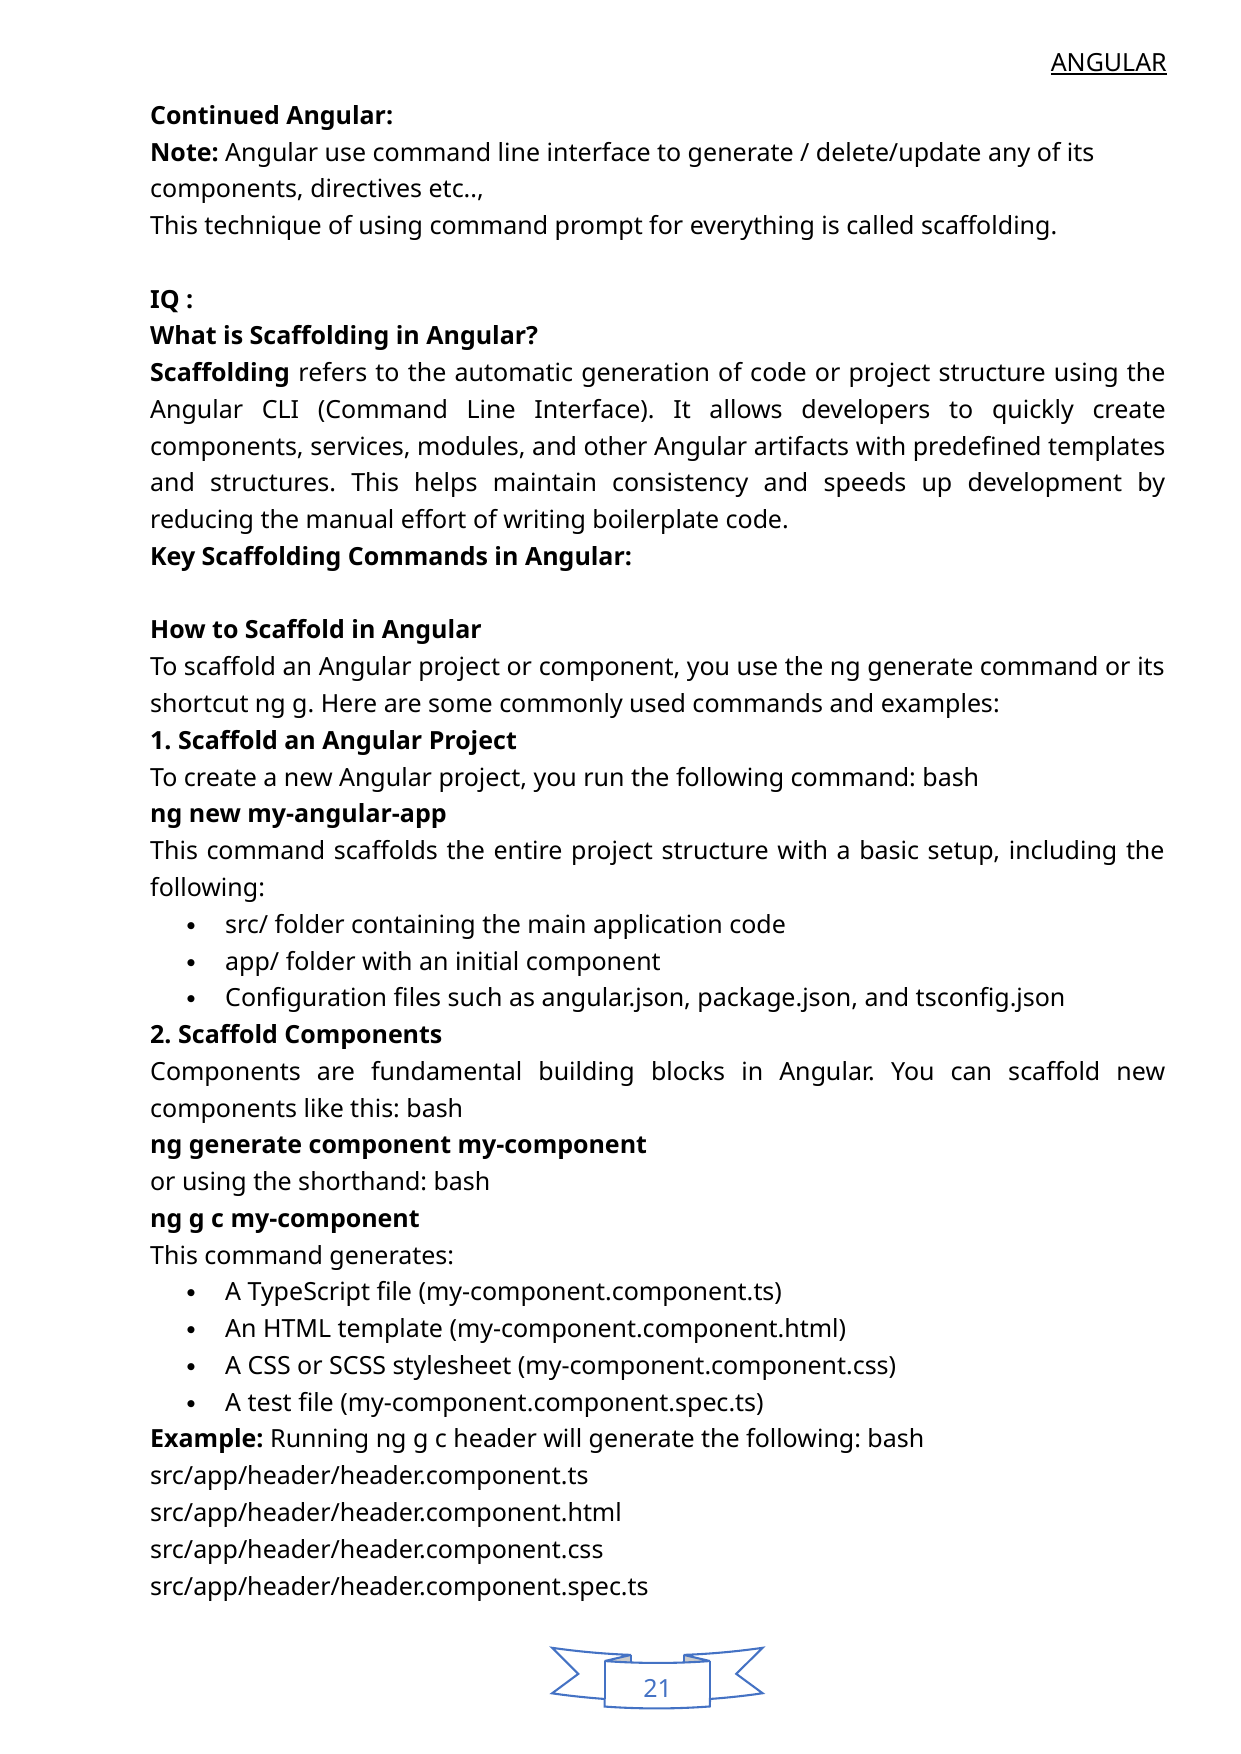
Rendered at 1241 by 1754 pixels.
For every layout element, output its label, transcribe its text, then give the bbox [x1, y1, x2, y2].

list app/ folder with an initial component [187, 943, 1167, 977]
text Example: Running ng g c header will generate the following: bash [150, 1421, 1167, 1455]
text Note: Angular use command line interface to generate / delete/update any of its components, directives etc.., [150, 134, 1167, 205]
list Configuration files such as angular.json, package.json, and tsconfig.json [187, 980, 1167, 1014]
text How to Scaffold in Angular [150, 612, 1167, 646]
text src/app/header/header.component.ts [150, 1458, 1167, 1492]
text 2. Scaffold Components [150, 1017, 1167, 1051]
text Continued Angular: [150, 97, 1167, 131]
list A CSS or SCSS stylesheet (my-component.component.css) [187, 1348, 1167, 1382]
list A TypeScript file (my-component.component.ts) [187, 1274, 1167, 1308]
list src/ folder containing the main application code [187, 906, 1167, 940]
list A test file (my-component.component.spec.ts) [187, 1384, 1167, 1418]
text src/app/header/header.component.html [150, 1495, 1167, 1529]
text To create a new Angular project, you run the following command: bash [150, 759, 1167, 793]
text What is Scaffolding in Angular? [150, 318, 1167, 352]
text ng generate component my-component [150, 1127, 1167, 1161]
text Key Scaffolding Commands in Angular: [150, 539, 1167, 573]
text ng new my-angular-app [150, 796, 1167, 830]
text This command generates: [150, 1237, 1167, 1271]
text This technique of using command prompt for everything is called scaffolding. [150, 208, 1167, 242]
text Scaffolding refers to the automatic generation of code or project structure using the Angular CLI (Command Line Interface). It allows developers to quickly create components, services, modules, and other Angular artifacts with predefined templates and structures. This helps maintain consistency and speeds up development by reducing the manual effort of writing boilerplate code. [150, 355, 1167, 536]
text src/app/header/header.component.css [150, 1531, 1167, 1566]
text 1. Scaffold an Angular Project [150, 722, 1167, 757]
text This command scaffolds the entire project structure with a basic setup, including the following: [150, 833, 1167, 904]
text ng g c my-component [150, 1201, 1167, 1234]
text src/app/header/header.component.spec.ts [150, 1568, 1167, 1602]
text Components are fundamental building blocks in Angular. You can scaffold new components like this: bash [150, 1053, 1167, 1124]
text or using the shorthand: bash [150, 1164, 1167, 1198]
text To scaffold an Angular project or component, you use the ng generate command or its shortcut ng g. Here are some commonly used commands and examples: [150, 649, 1167, 720]
list An HTML template (my-component.component.html) [187, 1311, 1167, 1345]
text IQ : [150, 281, 1167, 315]
